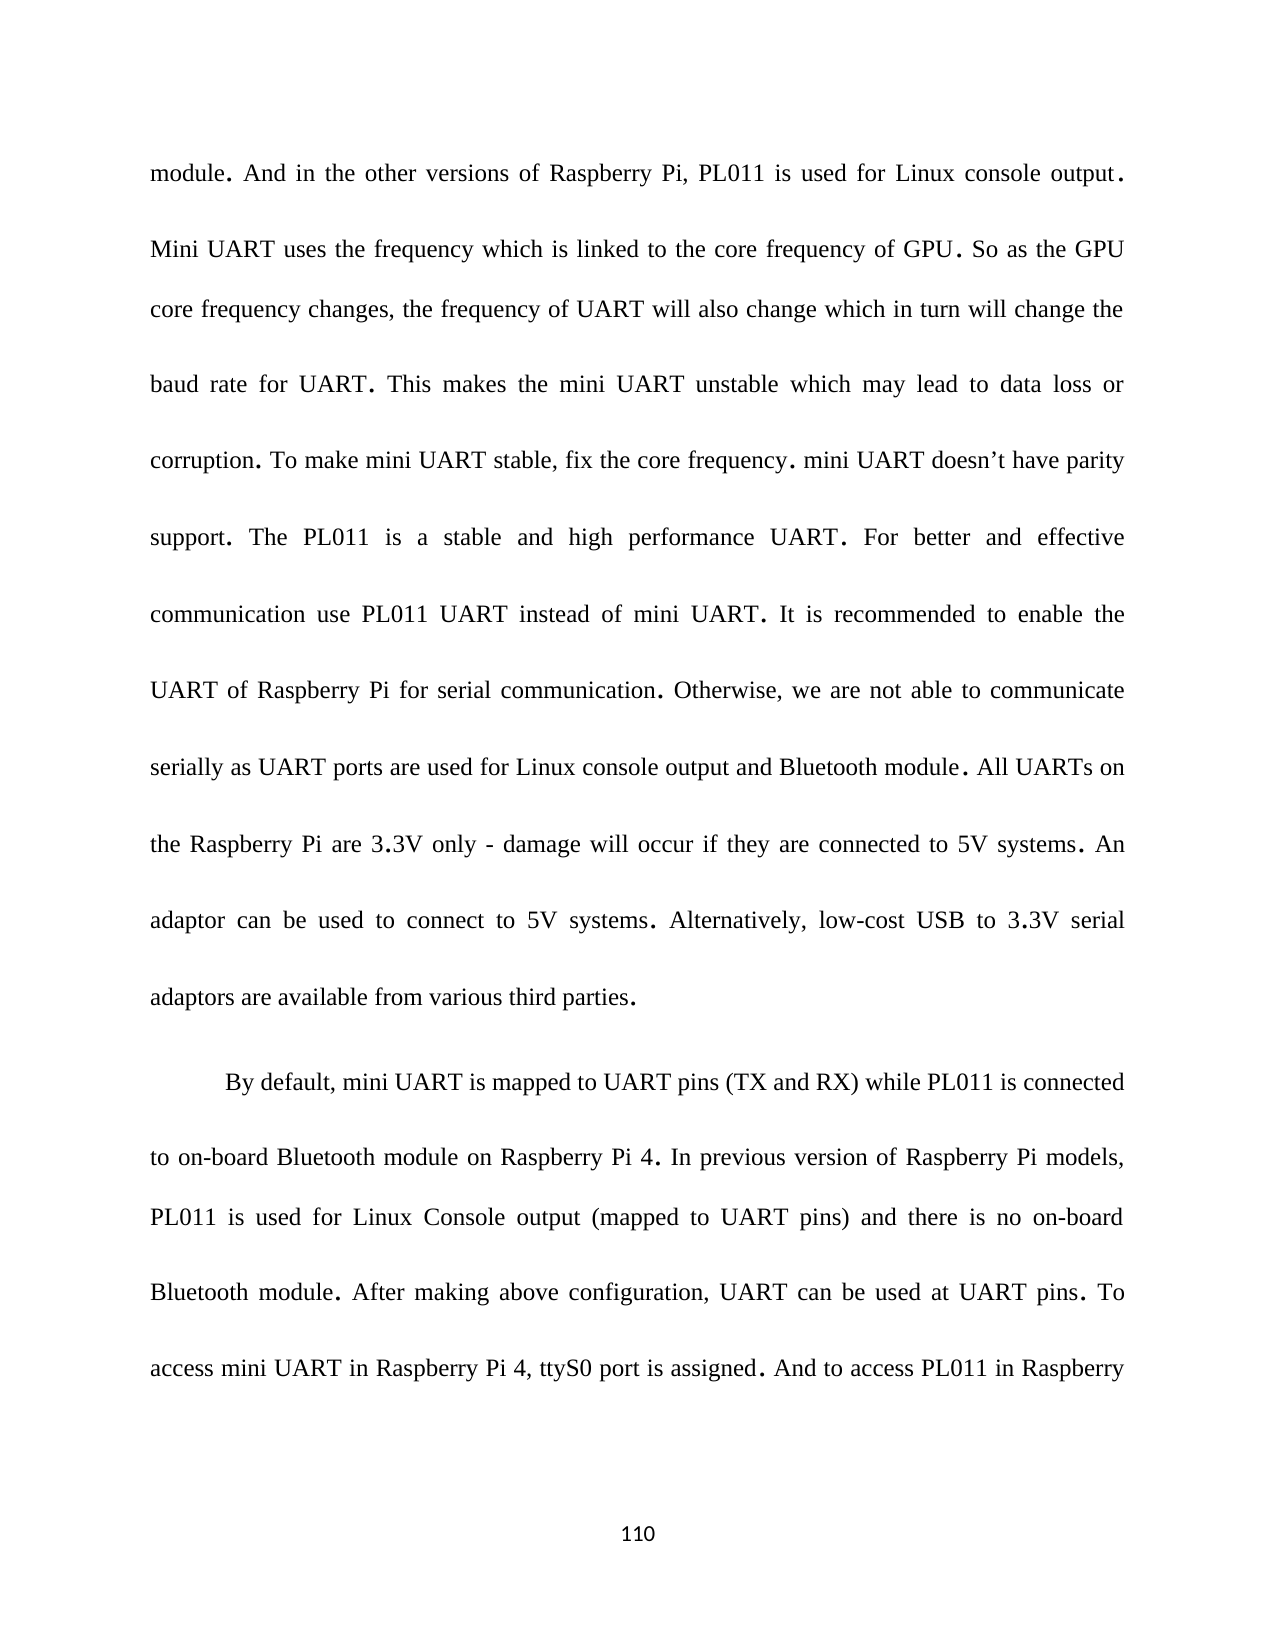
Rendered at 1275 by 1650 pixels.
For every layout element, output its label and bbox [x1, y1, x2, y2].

text [150, 1067, 1125, 1384]
text [150, 150, 1125, 1012]
